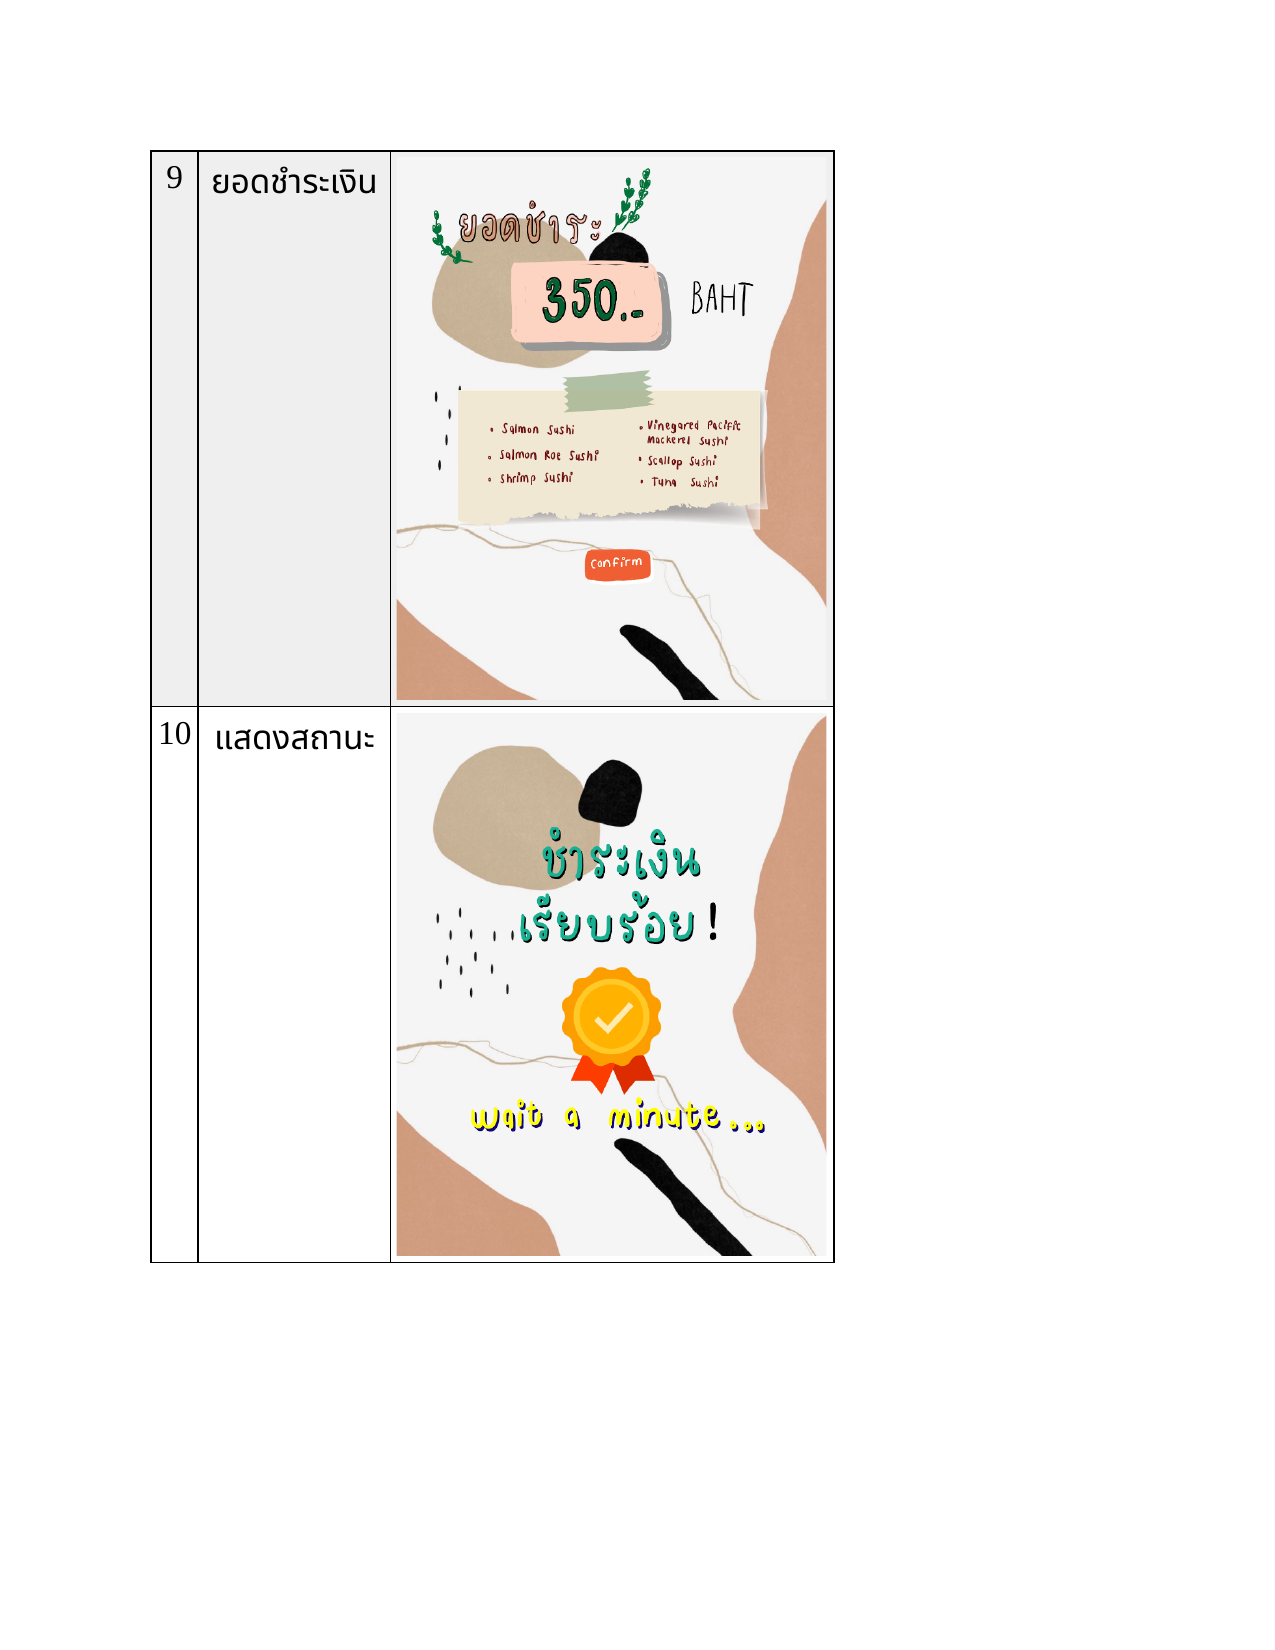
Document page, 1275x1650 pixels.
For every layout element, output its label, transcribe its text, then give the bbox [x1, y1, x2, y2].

table_cell 9 [152, 152, 197, 706]
table_cell [391, 707, 833, 1262]
table_cell แสดงสถานะ [199, 707, 390, 1262]
picture [396, 713, 827, 1256]
table_cell ยอดชำระเงิน [199, 152, 390, 706]
table_cell 10 [152, 707, 197, 1262]
picture [396, 157, 827, 700]
table_cell [391, 152, 833, 706]
